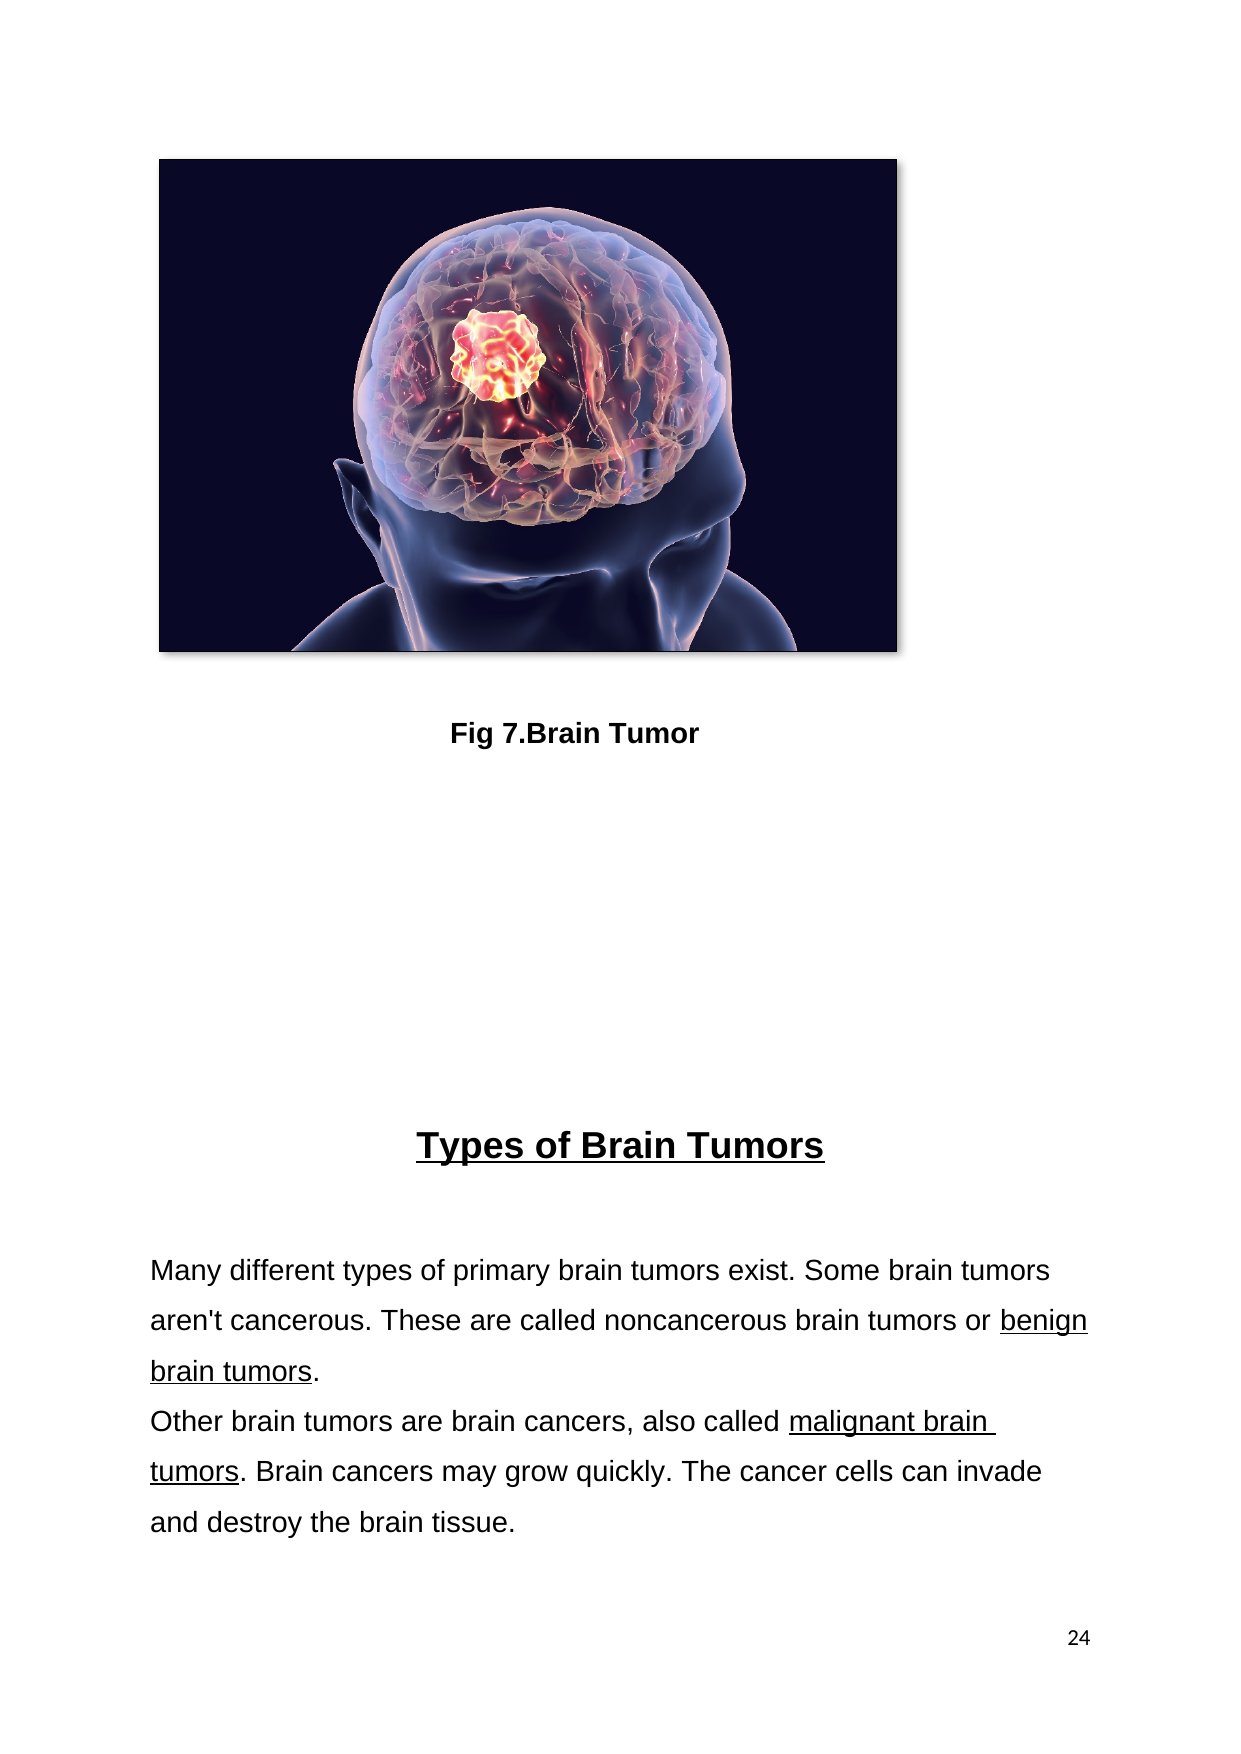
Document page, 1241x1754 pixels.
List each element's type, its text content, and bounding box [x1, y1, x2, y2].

text Many different types of primary brain tumors exist. Some brain tumors aren't cancerous. These are called noncancerous brain tumors or benign brain tumors. Other brain tumors are brain cancers, also called malignant brain tumors. Brain cancers may grow quickly. The cancer cells can invade and destroy the brain tissue. [150, 1253, 1090, 1538]
picture [160, 160, 896, 651]
text Types of Brain Tumors [150, 1124, 1090, 1167]
text Fig 7.Brain Tumor [150, 717, 1090, 750]
